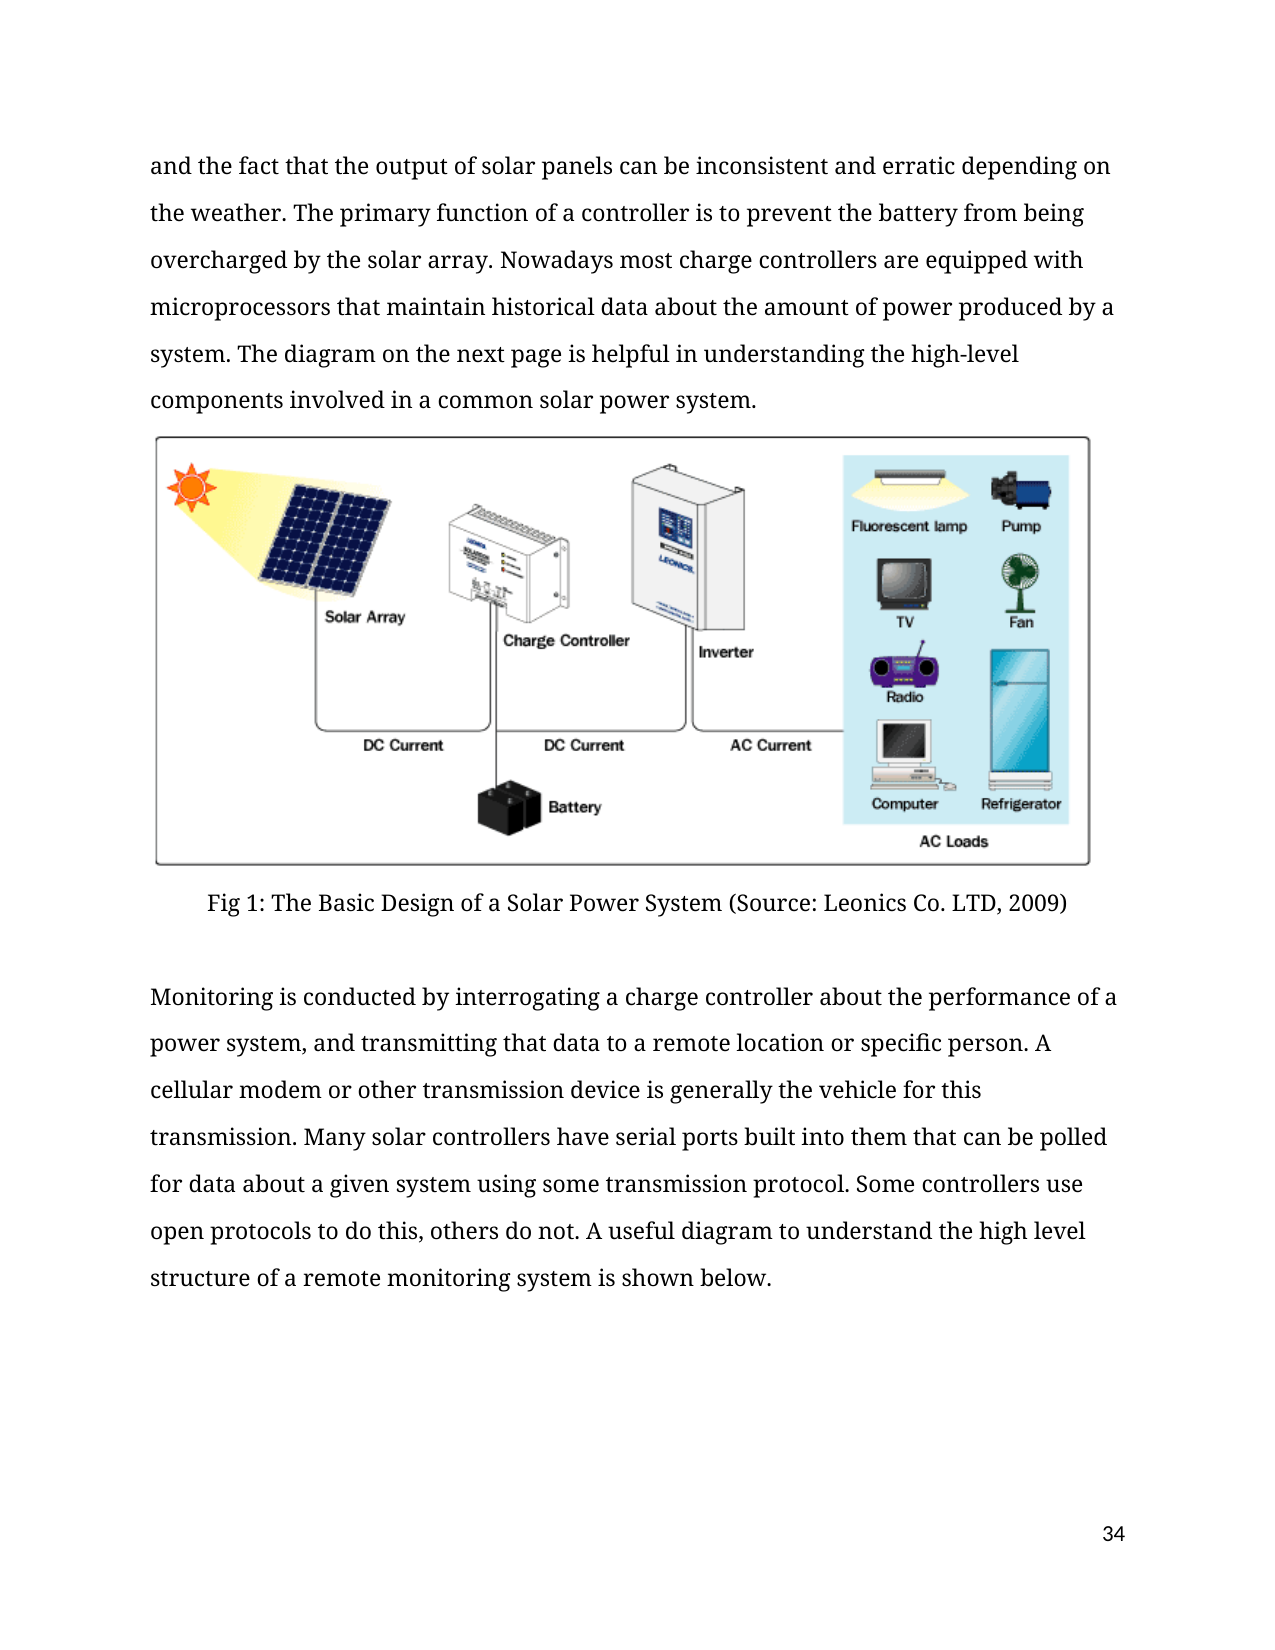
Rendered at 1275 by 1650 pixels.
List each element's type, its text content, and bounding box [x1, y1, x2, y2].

picture [150, 431, 1100, 873]
text Fig 1: The Basic Design of a Solar Power System (Source: Leonics Co. LTD, 2009) [150, 887, 1125, 918]
text Monitoring is conducted by interrogating a charge controller about the performance of a power system, and transmitting that data to a remote location or specific person. A cellular modem or other transmission device is generally the vehicle for this transmission. Many solar controllers have serial ports built into them that can be polled for data about a given system using some transmission protocol. Some controllers use open protocols to do this, others do not. A useful diagram to understand the high level structure of a remote monitoring system is shown below. [150, 980, 1125, 1293]
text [150, 150, 1125, 416]
